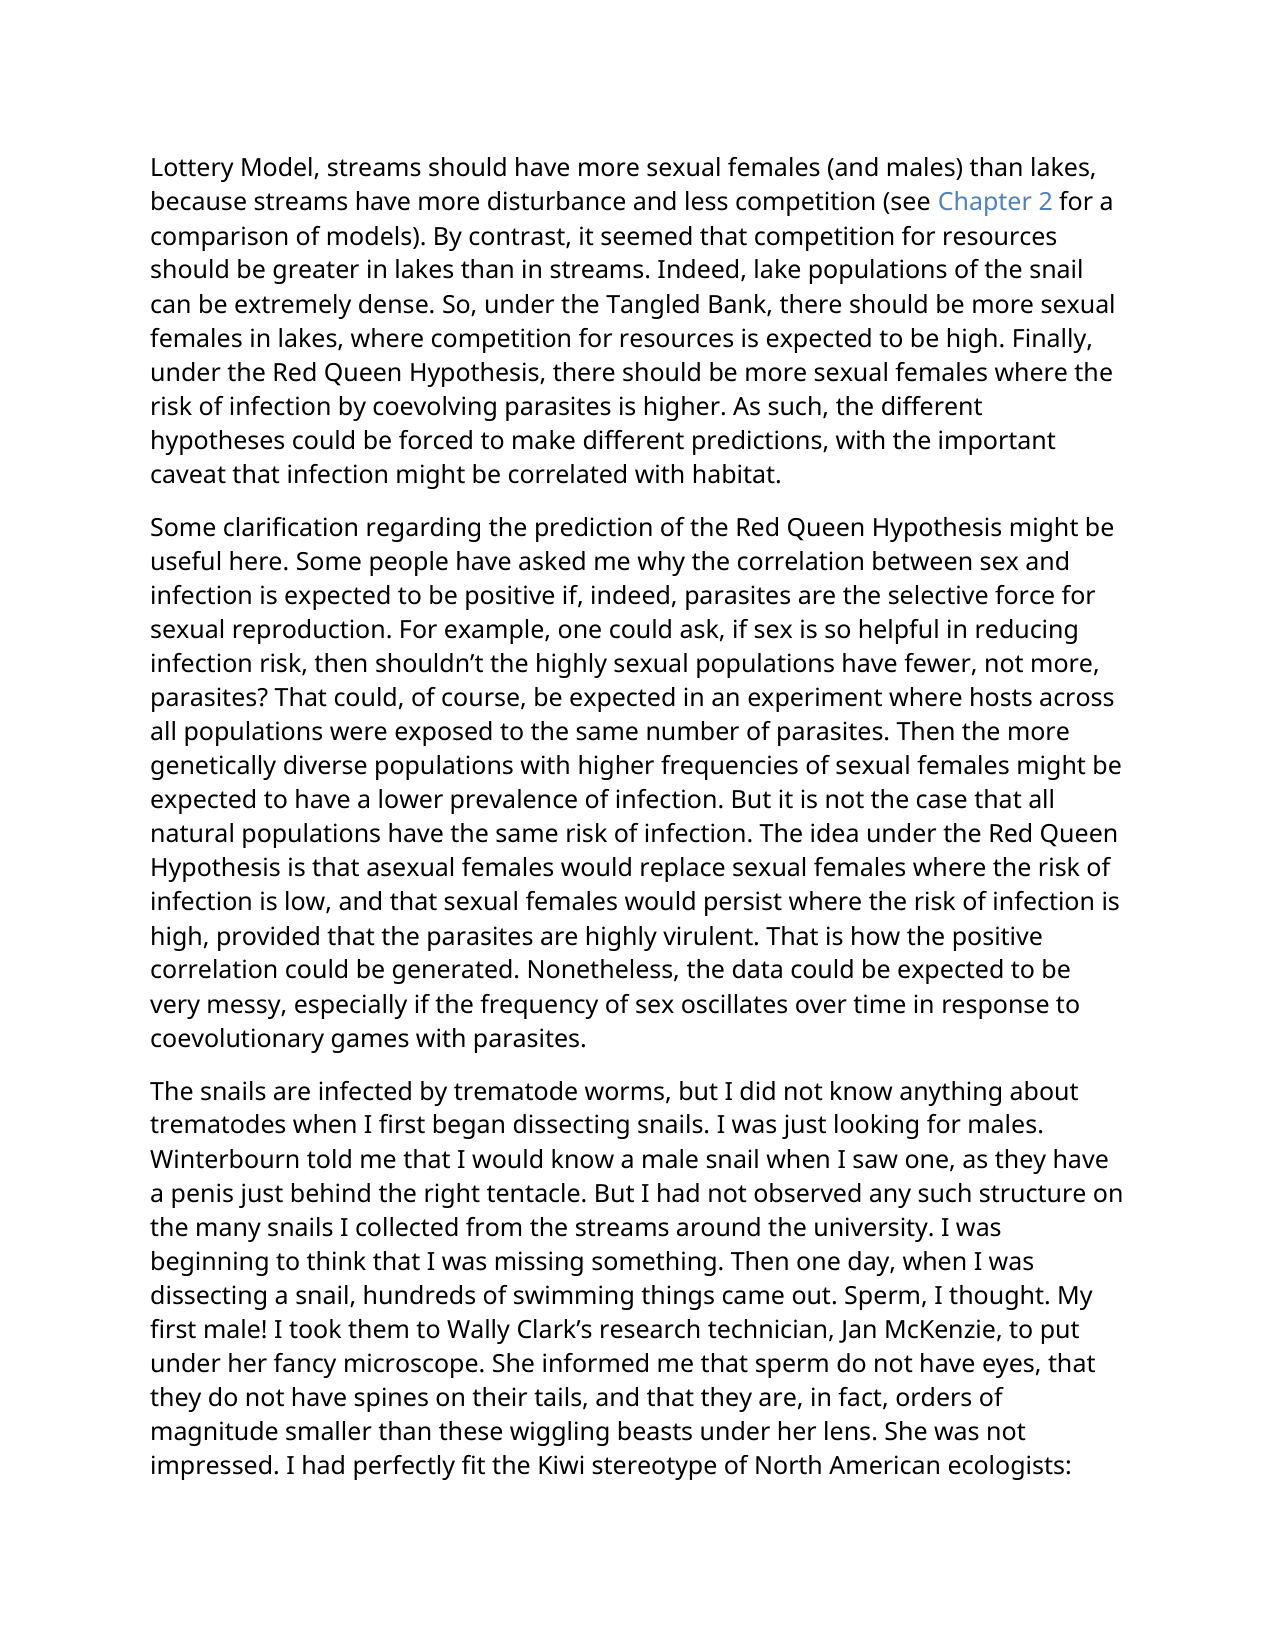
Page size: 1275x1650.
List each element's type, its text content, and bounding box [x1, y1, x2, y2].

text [150, 150, 1125, 491]
text Some clarification regarding the prediction of the Red Queen Hypothesis might be useful here. Some people have asked me why the correlation between sex and infection is expected to be positive if, indeed, parasites are the selective force for sexual reproduction. For example, one could ask, if sex is so helpful in reducing infection risk, then shouldn’t the highly sexual populations have fewer, not more, parasites? That could, of course, be expected in an experiment where hosts across all populations were exposed to the same number of parasites. Then the more genetically diverse populations with higher frequencies of sexual females might be expected to have a lower prevalence of infection. But it is not the case that all natural populations have the same risk of infection. The idea under the Red Queen Hypothesis is that asexual females would replace sexual females where the risk of infection is low, and that sexual females would persist where the risk of infection is high, provided that the parasites are highly virulent. That is how the positive correlation could be generated. Nonetheless, the data could be expected to be very messy, especially if the frequency of sex oscillates over time in response to coevolutionary games with parasites. [150, 509, 1125, 1054]
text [150, 1073, 1125, 1482]
